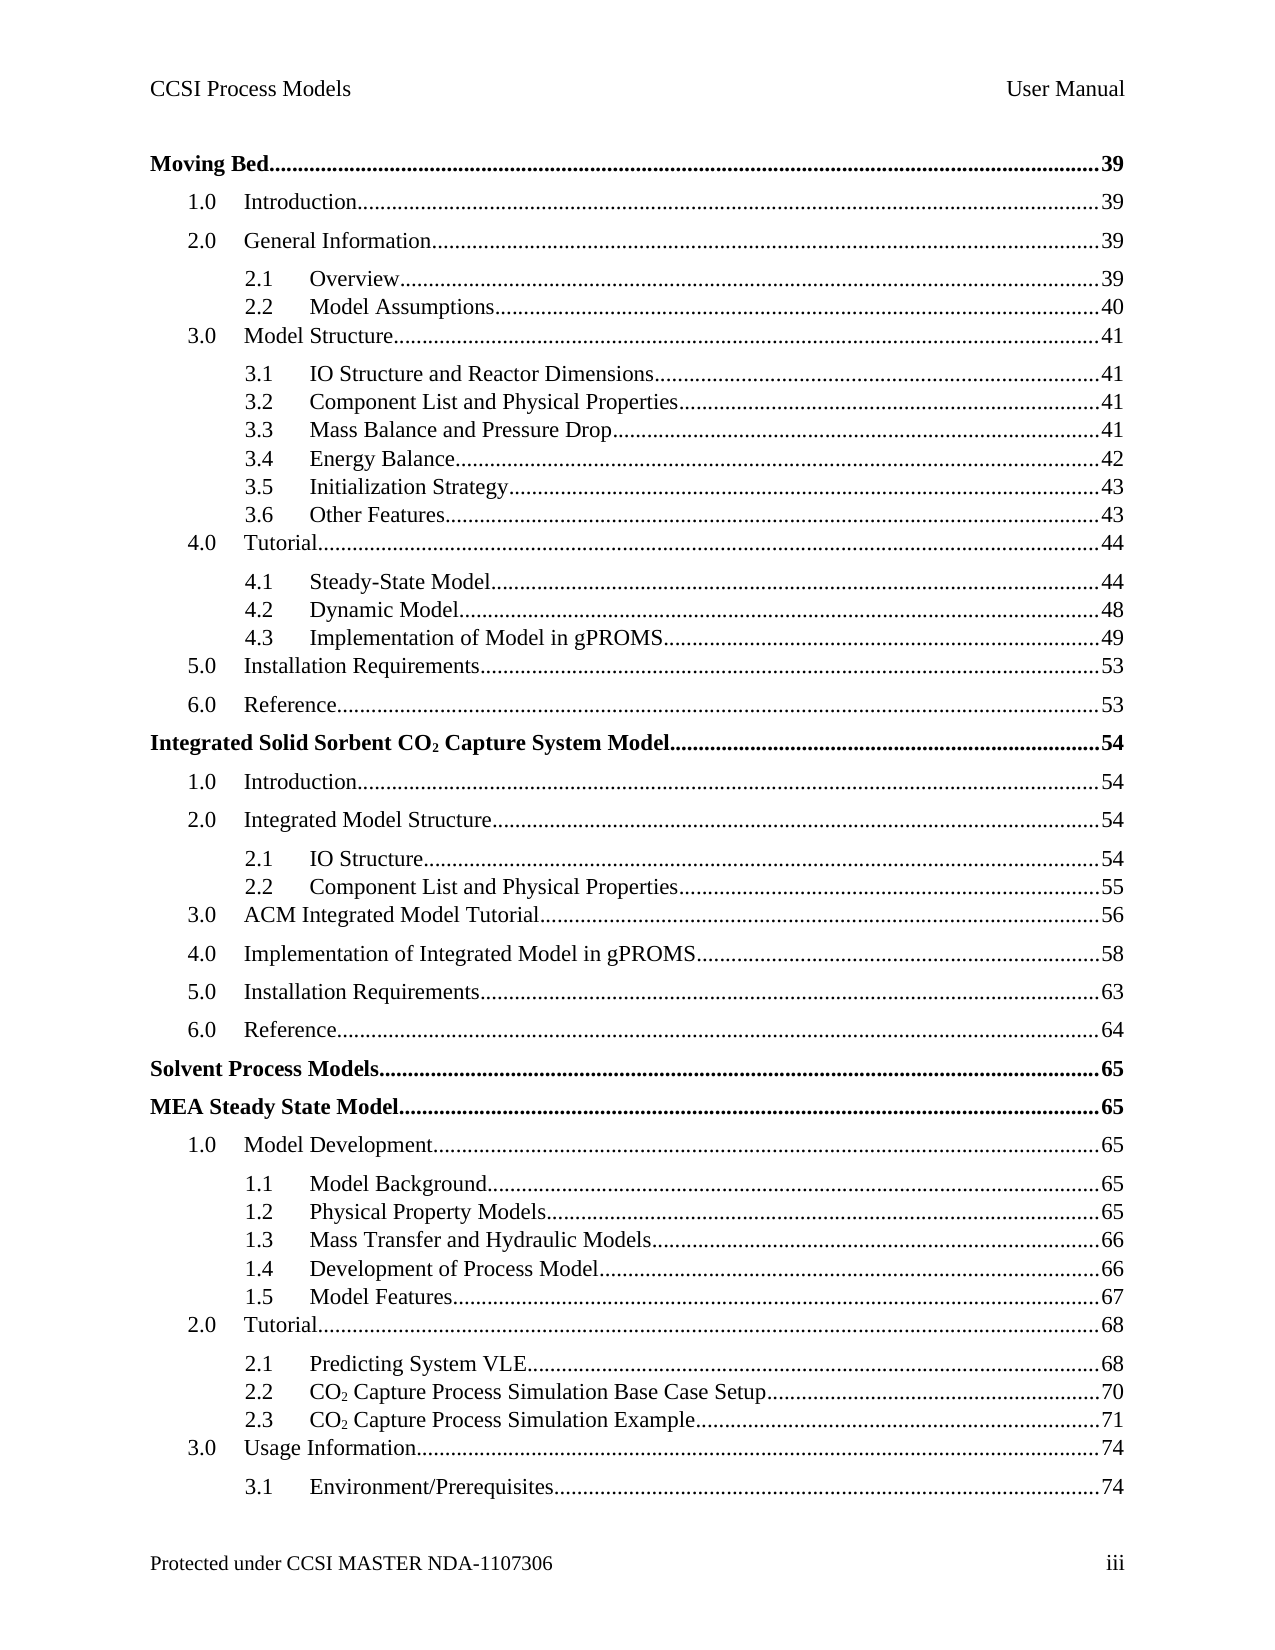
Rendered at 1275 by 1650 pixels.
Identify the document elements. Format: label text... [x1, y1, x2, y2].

text 2.1 Predicting System VLE 68 [244, 1349, 1125, 1376]
text 3.1 IO Structure and Reactor Dimensions 41 [244, 360, 1125, 386]
text 2.0 Integrated Model Structure 54 [187, 806, 1125, 833]
text 3.0 Model Structure 41 [187, 322, 1125, 348]
text Solvent Process Models 65 [150, 1055, 1125, 1081]
text 2.1 Overview 39 [244, 265, 1125, 292]
text 1.4 Development of Process Model 66 [244, 1255, 1125, 1281]
text 2.2 CO2 Capture Process Simulation Base Case Setup 70 [244, 1378, 1125, 1404]
text 3.4 Energy Balance 42 [244, 445, 1125, 471]
text 5.0 Installation Requirements 53 [187, 653, 1125, 679]
text 5.0 Installation Requirements 63 [187, 978, 1125, 1004]
text 4.3 Implementation of Model in gPROMS 49 [244, 624, 1125, 651]
text 6.0 Reference 53 [187, 691, 1125, 717]
text 2.2 Model Assumptions 40 [244, 293, 1125, 320]
text 4.2 Dynamic Model 48 [244, 596, 1125, 622]
text 2.0 Tutorial 68 [187, 1311, 1125, 1337]
text 2.0 General Information 39 [187, 227, 1125, 253]
text 2.2 Component List and Physical Properties 55 [244, 873, 1125, 899]
text 1.1 Model Background 65 [244, 1170, 1125, 1196]
text Integrated Solid Sorbent CO2 Capture System Model 54 [150, 729, 1125, 756]
text 4.0 Tutorial 44 [187, 529, 1125, 556]
text 1.0 Introduction 39 [187, 188, 1125, 215]
text 4.1 Steady-State Model 44 [244, 568, 1125, 594]
text 1.3 Mass Transfer and Hydraulic Models 66 [244, 1226, 1125, 1253]
text 6.0 Reference 64 [187, 1016, 1125, 1043]
text 1.0 Introduction 54 [187, 768, 1125, 794]
text 1.0 Model Development 65 [187, 1132, 1125, 1158]
text 1.2 Physical Property Models 65 [244, 1198, 1125, 1224]
text 3.5 Initialization Strategy 43 [244, 473, 1125, 499]
text 3.1 Environment/Prerequisites 74 [244, 1473, 1125, 1499]
text 3.0 Usage Information 74 [187, 1434, 1125, 1461]
text 3.6 Other Features 43 [244, 501, 1125, 528]
text 4.0 Implementation of Integrated Model in gPROMS 58 [187, 939, 1125, 966]
text 3.0 ACM Integrated Model Tutorial 56 [187, 901, 1125, 927]
text 2.3 CO2 Capture Process Simulation Example 71 [244, 1406, 1125, 1432]
text 3.2 Component List and Physical Properties 41 [244, 388, 1125, 415]
text 3.3 Mass Balance and Pressure Drop 41 [244, 417, 1125, 443]
text 2.1 IO Structure 54 [244, 845, 1125, 871]
text Moving Bed 39 [150, 150, 1125, 176]
text MEA Steady State Model 65 [150, 1093, 1125, 1119]
text 1.5 Model Features 67 [244, 1283, 1125, 1309]
